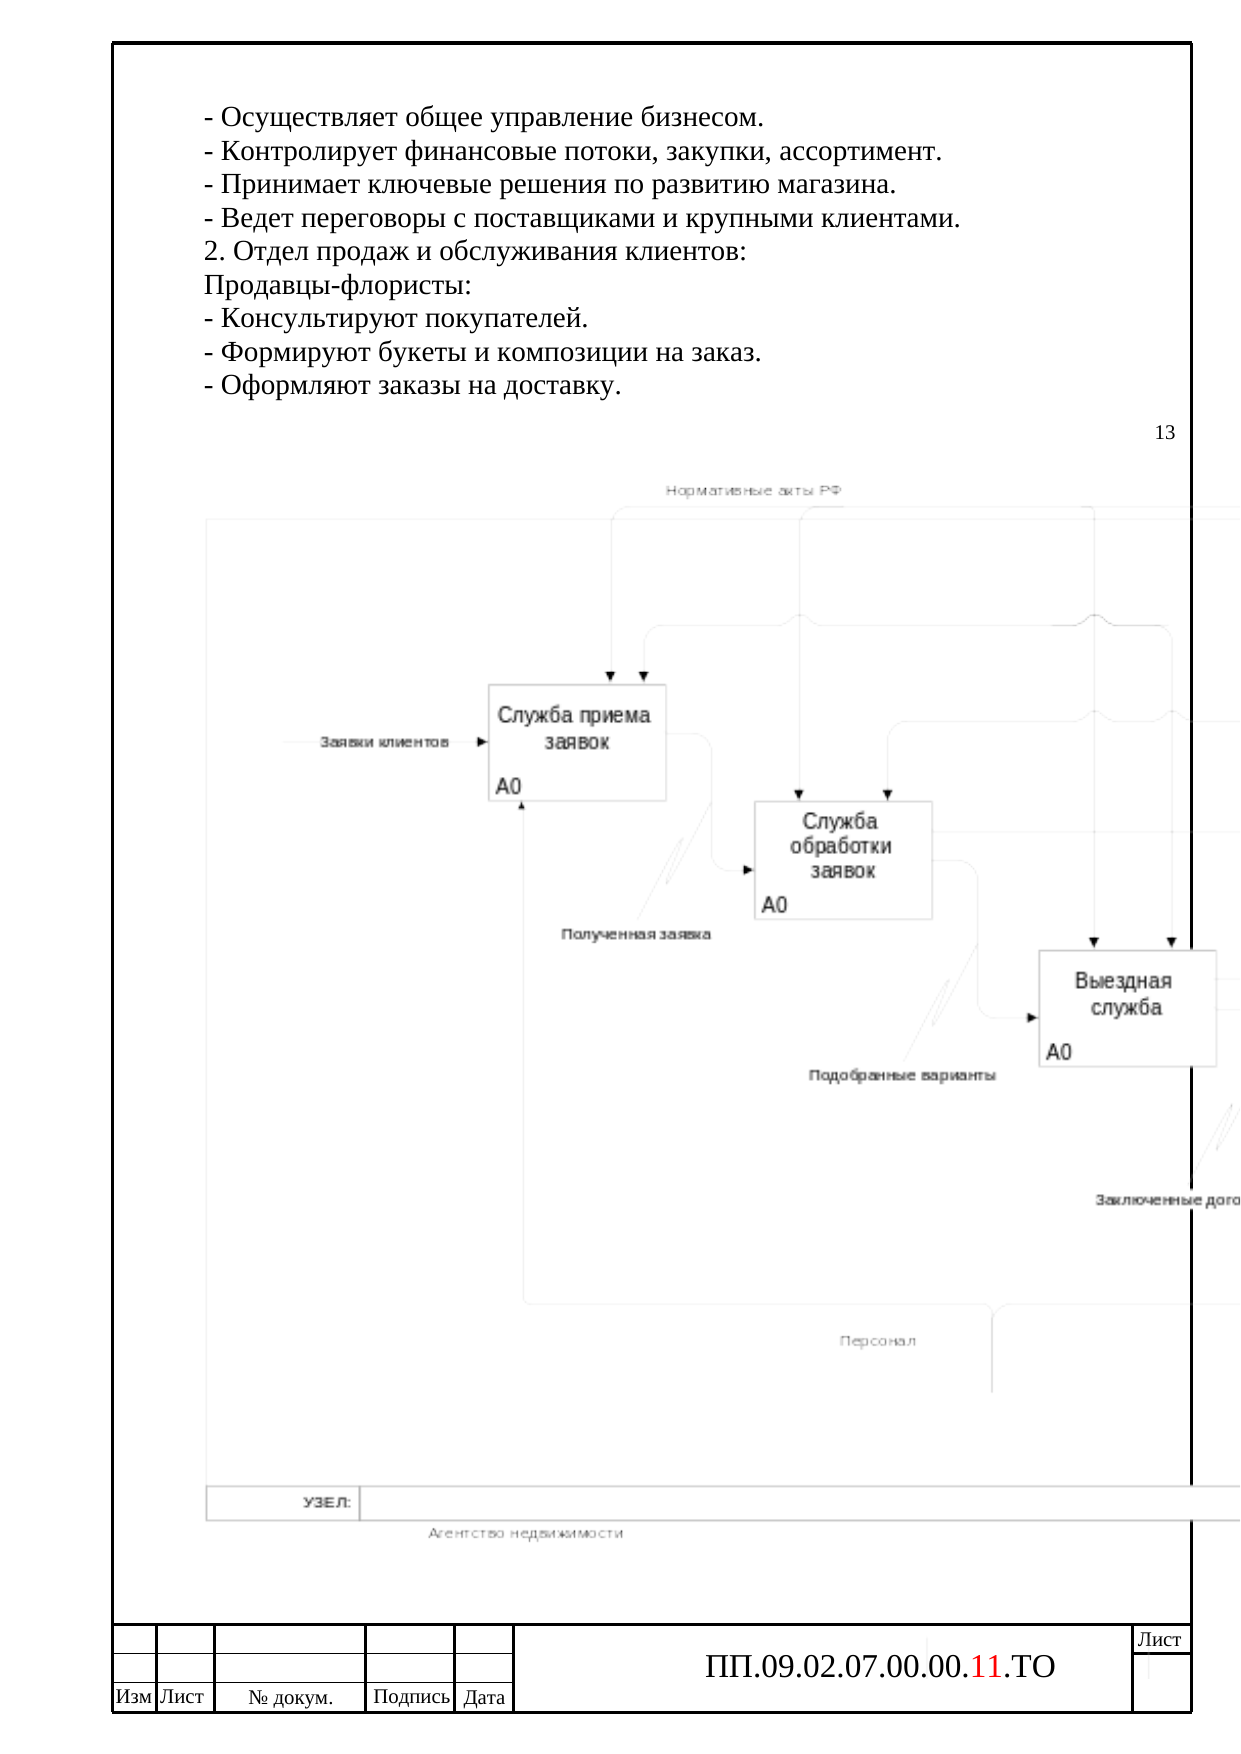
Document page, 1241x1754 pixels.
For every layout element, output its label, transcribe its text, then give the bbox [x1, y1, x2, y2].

text - Консультируют покупателей. [130, 300, 1175, 334]
text 2. Отдел продаж и обслуживания клиентов: [130, 233, 1175, 267]
text - Формируют букеты и композиции на заказ. [130, 334, 1175, 367]
text Продавцы-флористы: [130, 267, 1175, 300]
text - Ведет переговоры с поставщиками и крупными клиентами. [130, 200, 1175, 233]
text - Контролирует финансовые потоки, закупки, ассортимент. [130, 133, 1175, 166]
text - Оформляют заказы на доставку. [130, 367, 1175, 401]
text - Принимает ключевые решения по развитию магазина. [130, 166, 1175, 200]
text - Осуществляет общее управление бизнесом. [130, 99, 1175, 133]
